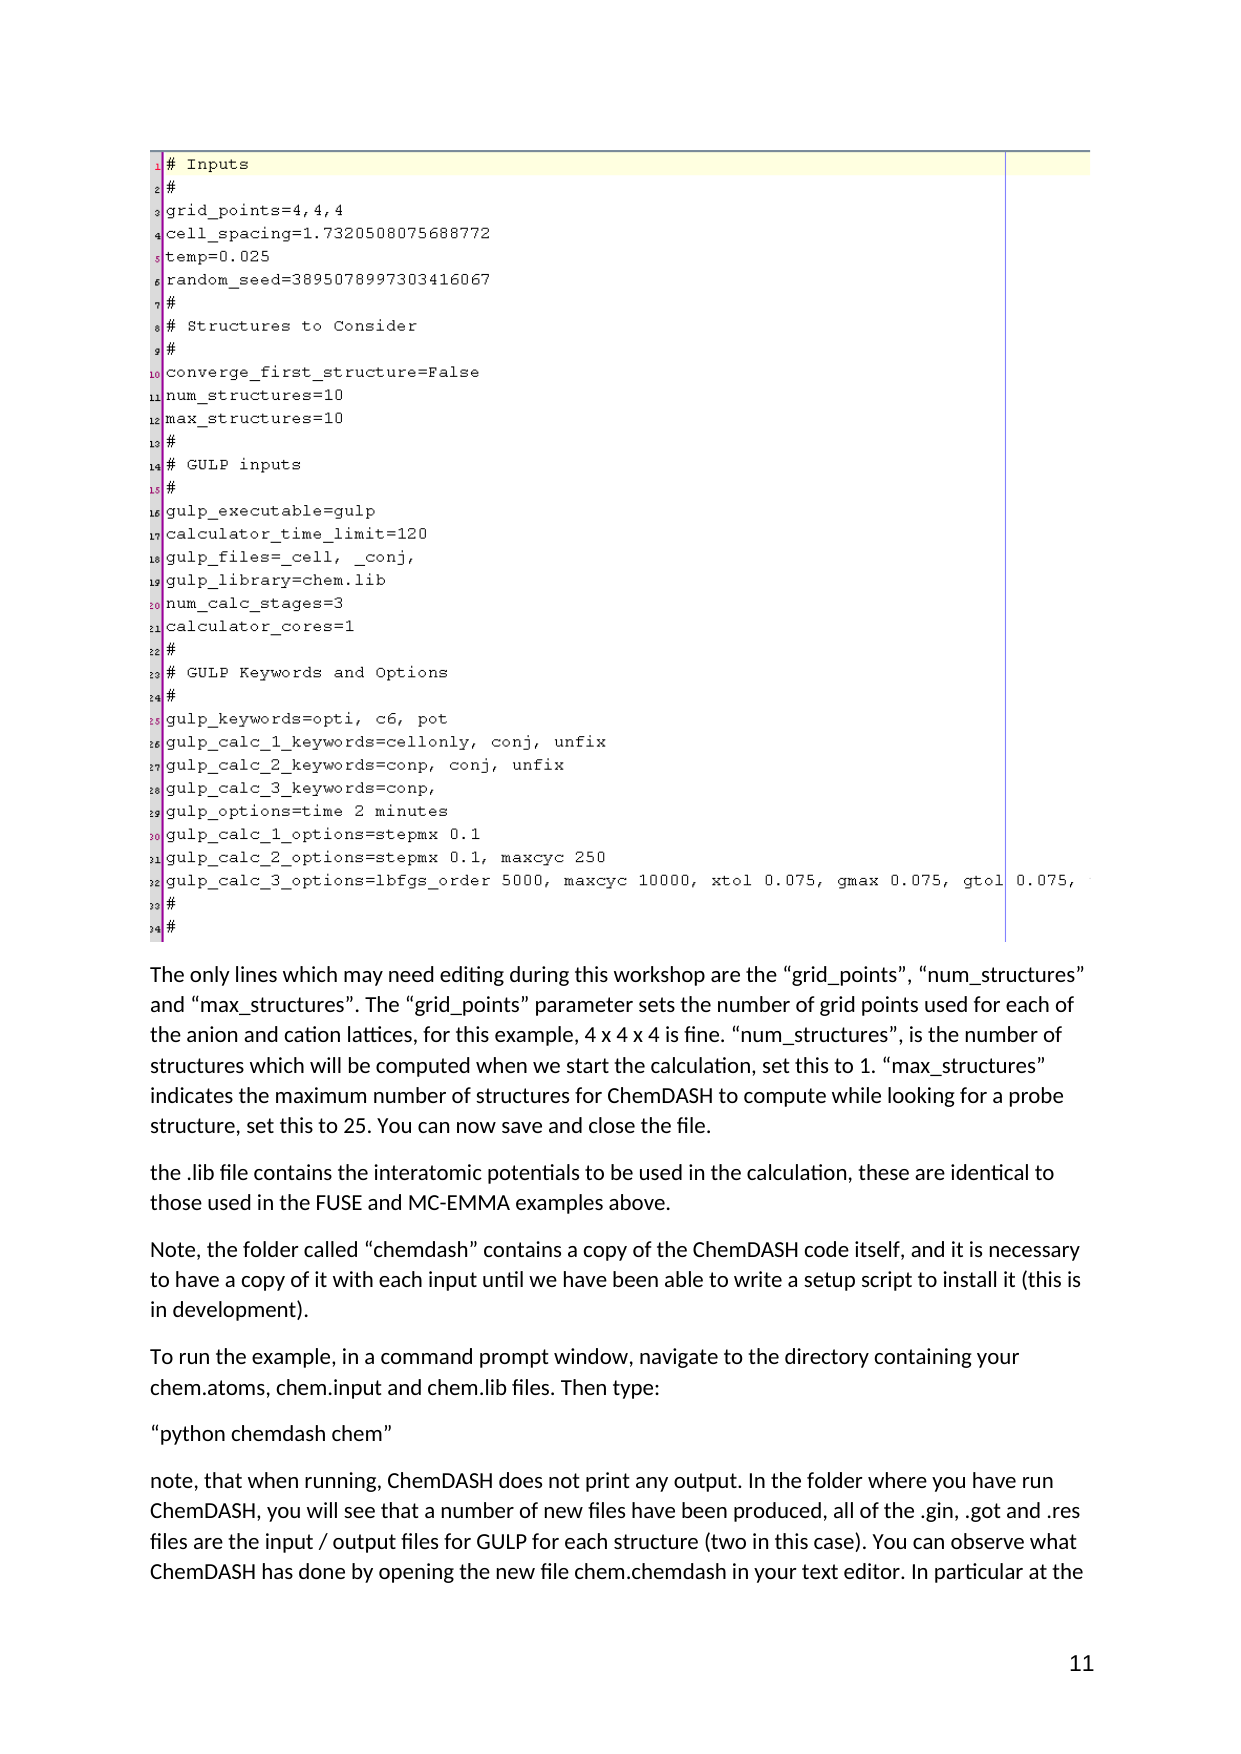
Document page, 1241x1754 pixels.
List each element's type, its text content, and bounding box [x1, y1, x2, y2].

text The only lines which may need editing during this workshop are the “grid_points”, “num_structures” and “max_structures”. The “grid_points” parameter sets the number of grid points used for each of the anion and cation lattices, for this example, 4 x 4 x 4 is fine. “num_structures”, is the number of structures which will be computed when we start the calculation, set this to 1. “max_structures” indicates the maximum number of structures for ChemDASH to compute while looking for a probe structure, set this to 25. You can now save and close the file. [150, 960, 1090, 1139]
picture [150, 150, 1091, 942]
text Note, the folder called “chemdash” contains a copy of the ChemDASH code itself, and it is necessary to have a copy of it with each input until we have been able to write a setup script to install it (this is in development). [150, 1235, 1090, 1324]
text “python chemdash chem” [150, 1419, 1090, 1448]
text To run the example, in a command prompt window, navigate to the directory containing your chem.atoms, chem.input and chem.lib files. Then type: [150, 1342, 1090, 1401]
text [150, 1466, 1090, 1585]
text the .lib file contains the interatomic potentials to be used in the calculation, these are identical to those used in the FUSE and MC-EMMA examples above. [150, 1158, 1090, 1216]
